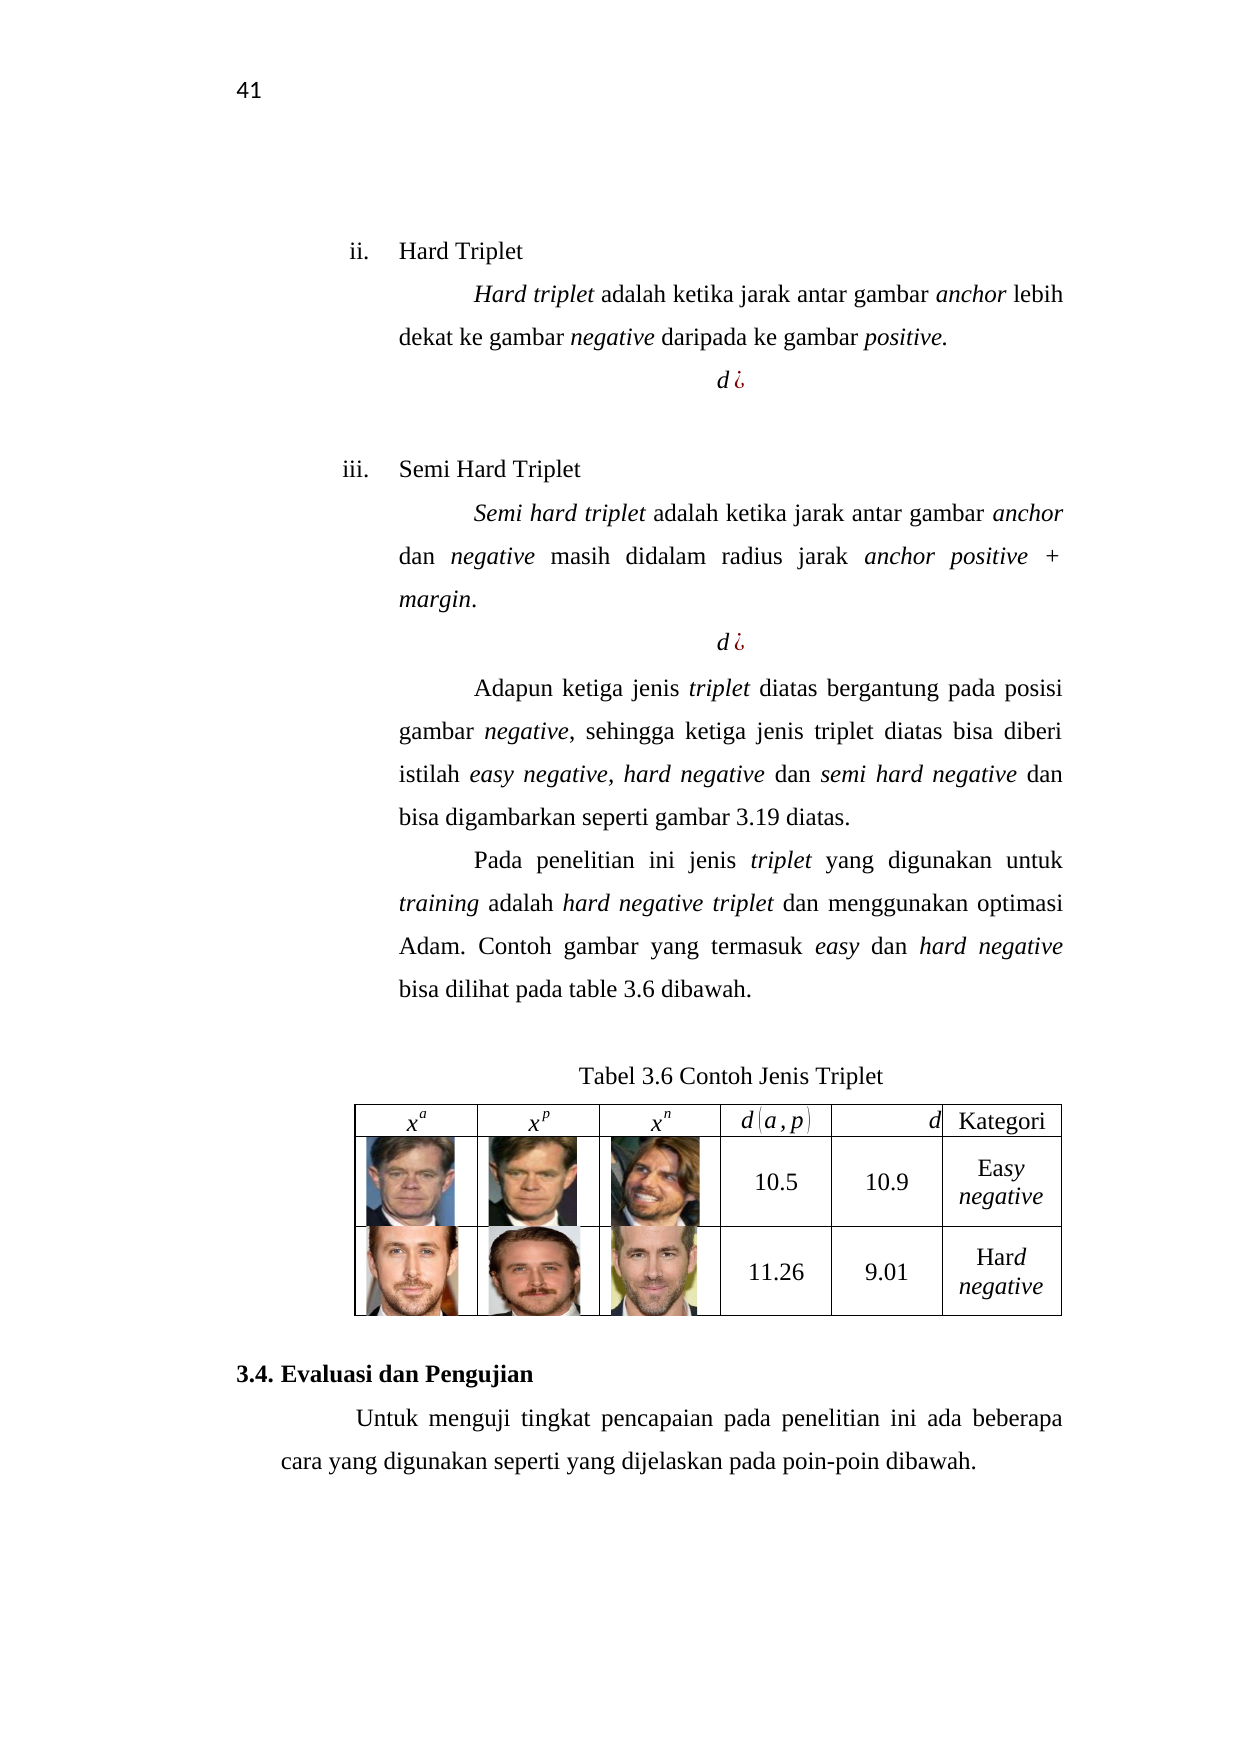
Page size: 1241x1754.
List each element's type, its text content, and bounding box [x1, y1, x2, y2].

table_cell [478, 1227, 488, 1315]
table_cell 10.5 [721, 1137, 831, 1226]
list Hard triplet adalah ketika jarak antar gambar anchor lebih dekat ke gambar negative daripada ke gambar positive. [399, 279, 1063, 351]
table_cell [700, 1137, 720, 1226]
list Pada penelitian ini jenis triplet yang digunakan untuk training adalah hard negative triplet dan menggunakan optimasi Adam. Contoh gambar yang termasuk easy dan hard negative bisa dilihat pada table 3.6 dibawah. [399, 845, 1063, 1003]
list Adapun ketiga jenis triplet diatas bergantung pada posisi gambar negative, sehingga ketiga jenis triplet diatas bisa diberi istilah easy negative, hard negative dan semi hard negative dan bisa digambarkan seperti gambar 3.19 diatas. [399, 673, 1063, 831]
table_cell Easy negative [943, 1137, 1061, 1226]
table_header [478, 1105, 599, 1136]
table_cell 11.26 [721, 1227, 831, 1315]
table_cell [698, 1227, 720, 1315]
table_header [356, 1105, 477, 1136]
subtitle Untuk menguji tingkat pencapaian pada penelitian ini ada beberapa cara yang digunakan seperti yang dijelaskan pada poin-poin dibawah. [281, 1403, 1063, 1474]
picture [488, 1137, 581, 1316]
table_header [832, 1105, 942, 1136]
table_header [600, 1105, 720, 1136]
picture [366, 1137, 459, 1316]
table_cell Hard negative [943, 1227, 1061, 1315]
table_header [721, 1105, 831, 1136]
table_cell [577, 1137, 599, 1226]
table_cell [356, 1227, 366, 1315]
list Semi Hard Triplet [369, 454, 1063, 483]
subtitle Evaluasi dan Pengujian [236, 1359, 1063, 1388]
list Hard Triplet [369, 236, 1063, 265]
picture [611, 1137, 700, 1316]
table_cell [600, 1227, 611, 1315]
table_cell 10.9 [832, 1137, 942, 1226]
table_header Kategori [943, 1105, 1061, 1136]
table_cell [478, 1137, 488, 1226]
table_cell 9.01 [832, 1227, 942, 1315]
list Tabel 3.6 Contoh Jenis Triplet [399, 1061, 1063, 1089]
table_cell [356, 1137, 366, 1226]
table_cell [459, 1227, 477, 1315]
table_cell [600, 1137, 611, 1226]
table_cell [581, 1227, 599, 1315]
table_cell [455, 1137, 477, 1226]
list Semi hard triplet adalah ketika jarak antar gambar anchor dan negative masih didalam radius jarak anchor positive + margin. [399, 498, 1063, 613]
